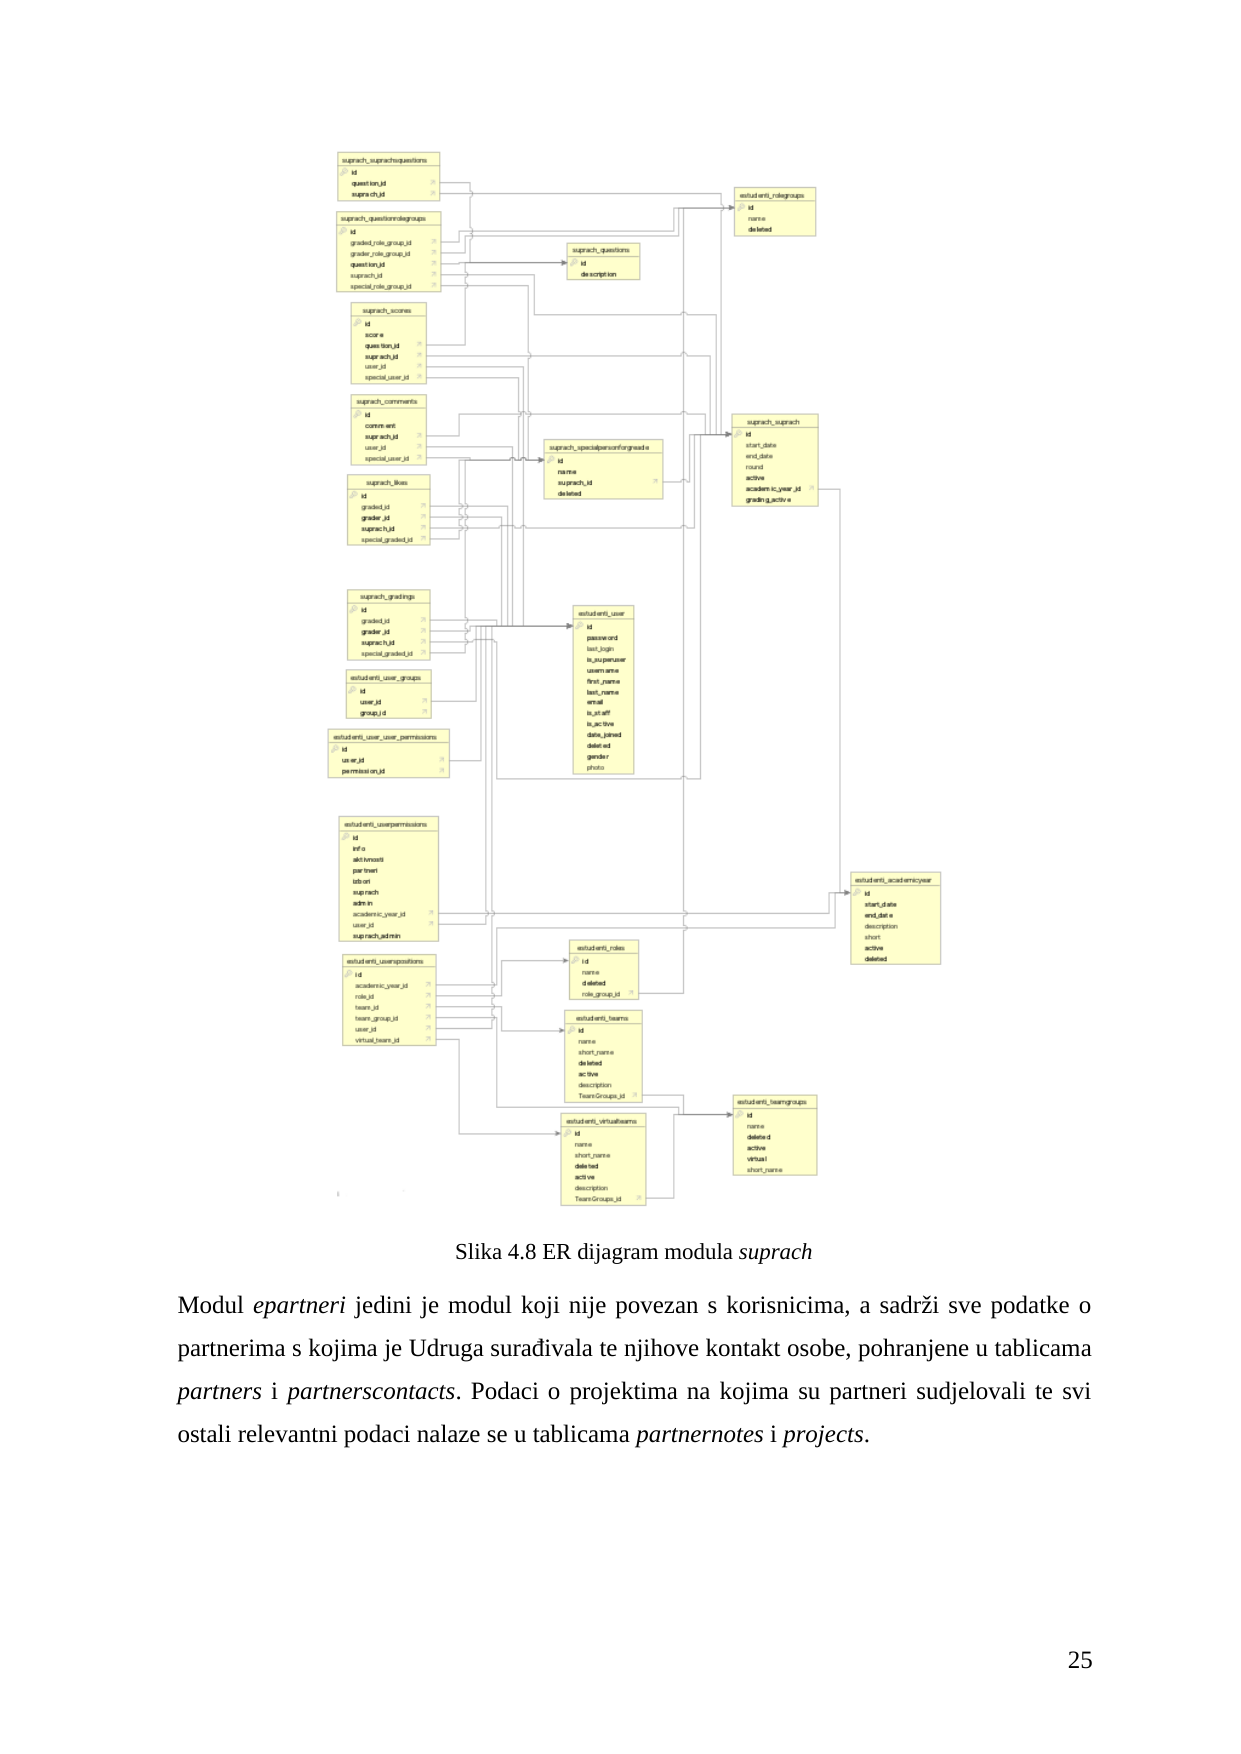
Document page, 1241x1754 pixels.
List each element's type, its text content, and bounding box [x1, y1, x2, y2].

text Modul epartneri jedini je modul koji nije povezan s korisnicima, a sadrži sve podatke o partnerima s kojima je Udruga surađivala te njihove kontakt osobe, pohranjene u tablicama partners i partnerscontacts. Podaci o projektima na kojima su partneri sudjelovali te svi ostali relevantni podaci nalaze se u tablicama partnernotes i projects. [177, 1290, 1092, 1448]
picture [324, 147, 945, 1211]
